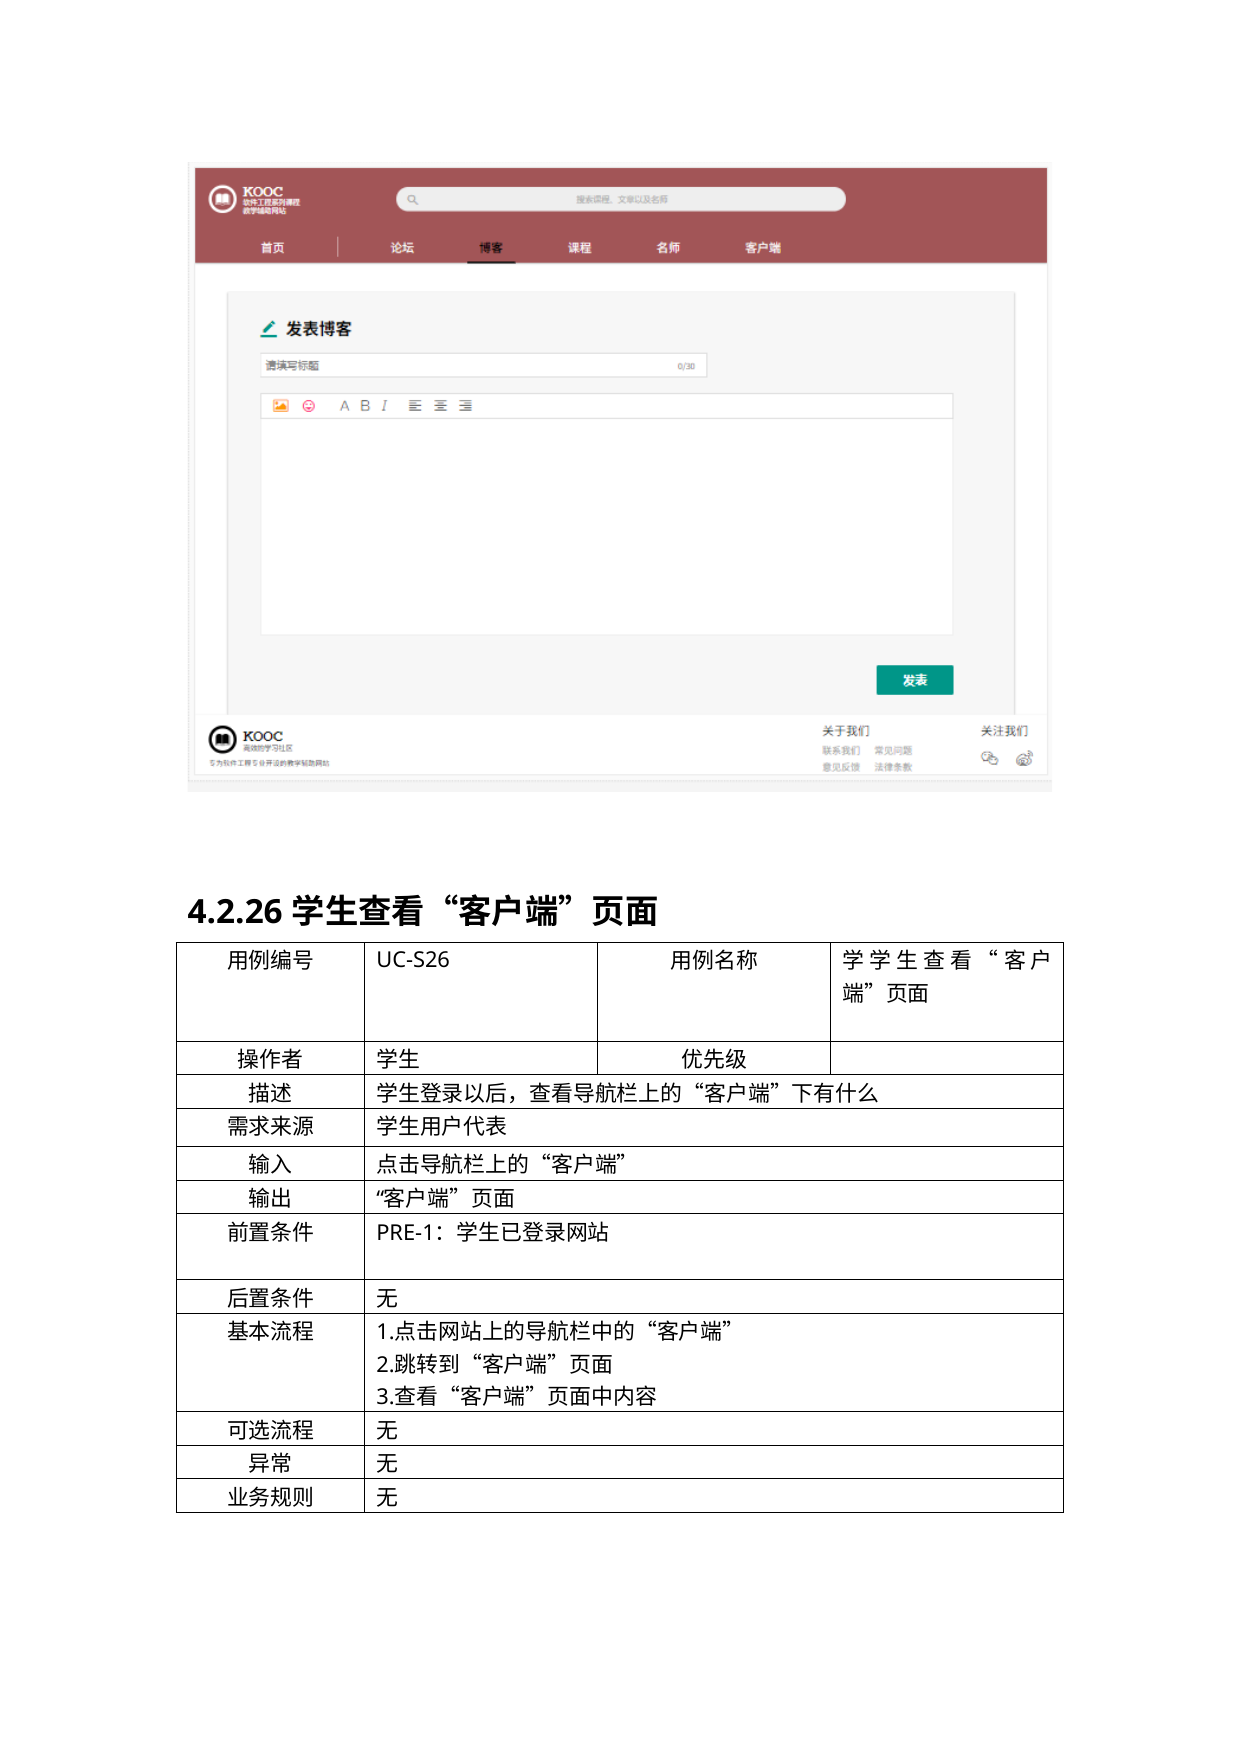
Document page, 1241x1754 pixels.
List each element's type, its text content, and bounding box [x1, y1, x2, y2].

table_cell 优先级 [598, 1042, 830, 1074]
table_cell 无 [365, 1412, 1063, 1445]
table_cell 无 [365, 1280, 1063, 1313]
list 学生查看“客户端”页面 [187, 877, 1053, 942]
table_header UC-S26 [365, 943, 597, 1041]
picture [187, 162, 1053, 792]
table_cell 1.点击网站上的导航栏中的“客户端” 2.跳转到“客户端”页面 3.查看“客户端”页面中内容 [365, 1314, 1063, 1411]
table_cell [831, 1042, 1063, 1074]
table_cell 无 [365, 1446, 1063, 1478]
table_cell 输入 [177, 1147, 364, 1179]
table_cell 学生用户代表 [365, 1109, 1063, 1146]
table_header 用例编号 [177, 943, 364, 1041]
table_cell 前置条件 [177, 1214, 364, 1279]
table_cell 后置条件 [177, 1280, 364, 1313]
table_header 用例名称 [598, 943, 830, 1041]
table_cell PRE-1：学生已登录网站 [365, 1214, 1063, 1279]
table_cell 异常 [177, 1446, 364, 1478]
table_header 学学生查看“客户端”页面 [831, 943, 1063, 1041]
table_cell 可选流程 [177, 1412, 364, 1445]
table_cell 学生登录以后，查看导航栏上的“客户端”下有什么 [365, 1075, 1063, 1108]
table_cell 基本流程 [177, 1314, 364, 1411]
table_cell 学生 [365, 1042, 597, 1074]
table_cell 描述 [177, 1075, 364, 1108]
table_cell 无 [365, 1479, 1063, 1512]
table_cell “客户端”页面 [365, 1181, 1063, 1213]
table_cell 需求来源 [177, 1109, 364, 1146]
table_cell 业务规则 [177, 1479, 364, 1512]
table_cell 点击导航栏上的“客户端” [365, 1147, 1063, 1179]
table_cell 输出 [177, 1181, 364, 1213]
table_cell 操作者 [177, 1042, 364, 1074]
